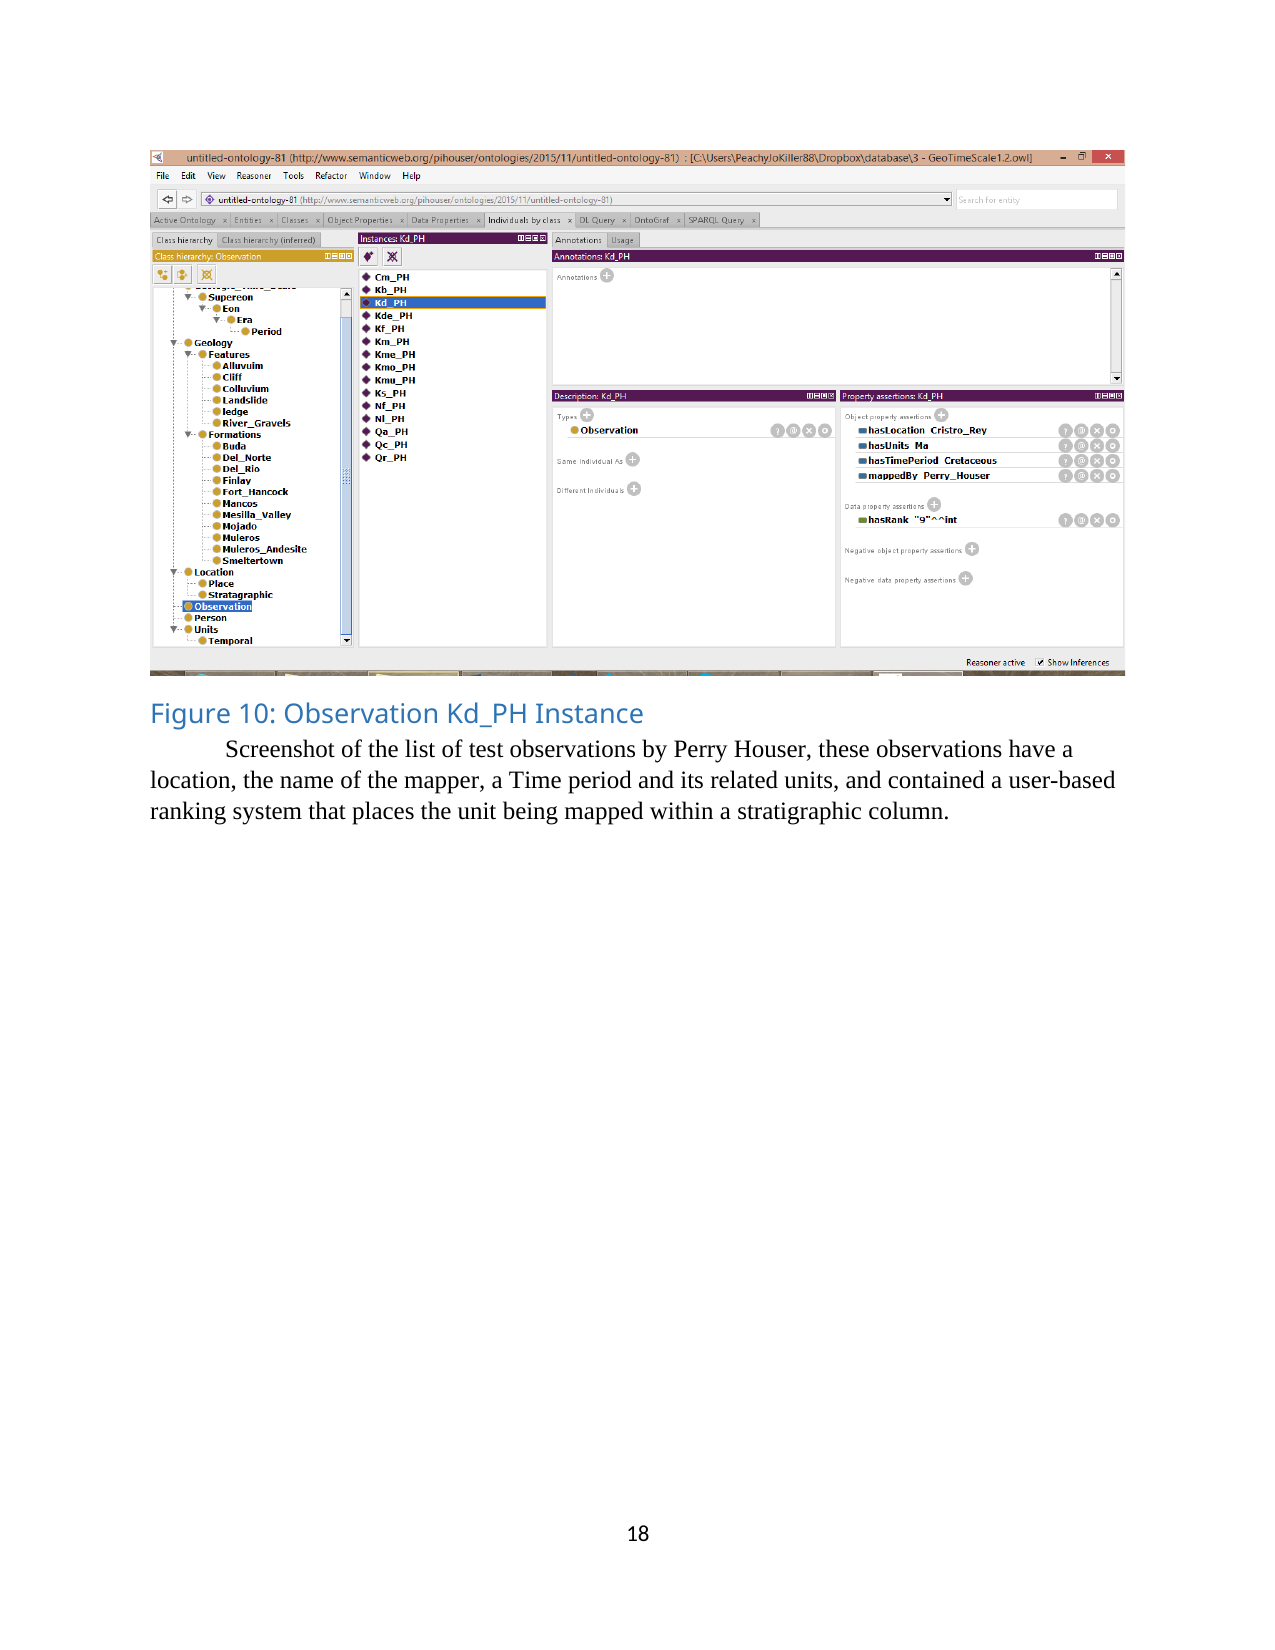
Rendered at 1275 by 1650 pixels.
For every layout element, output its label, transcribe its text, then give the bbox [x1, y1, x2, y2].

text Screenshot of the list of test observations by Perry Houser, these observations have a location, the name of the mapper, a Time period and its related units, and contained a user-based ranking system that places the unit being mapped within a stratigraphic column. [150, 734, 1125, 825]
picture [150, 150, 1125, 676]
subtitle Figure 10: Observation Kd_PH Instance [150, 694, 1125, 731]
